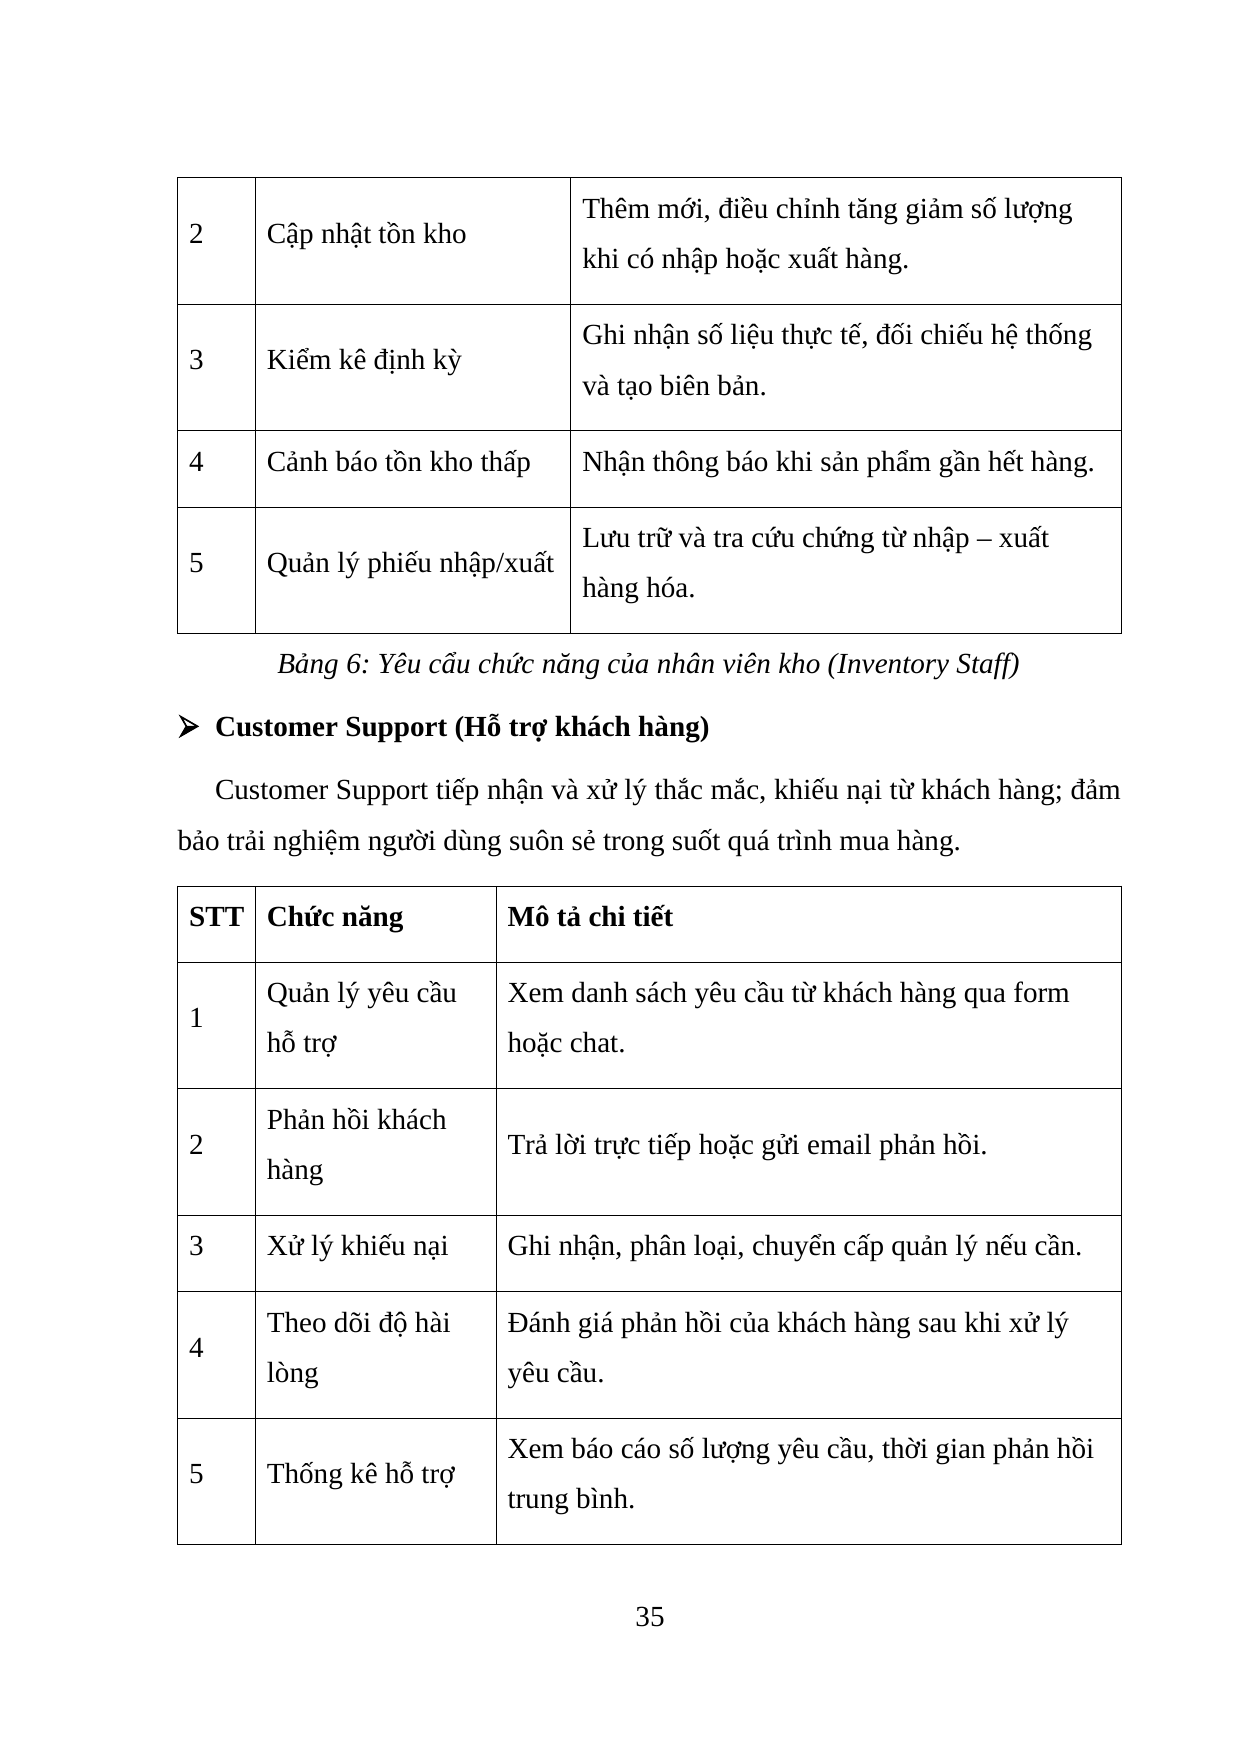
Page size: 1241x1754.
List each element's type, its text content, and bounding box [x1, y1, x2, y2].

table_cell Phản hồi khách hàng [256, 1089, 496, 1215]
table_cell Đánh giá phản hồi của khách hàng sau khi xử lý yêu cầu. [497, 1292, 1121, 1418]
table_cell Xem danh sách yêu cầu từ khách hàng qua form hoặc chat. [497, 963, 1121, 1088]
table_header STT [178, 887, 255, 962]
table_cell 5 [178, 1419, 255, 1544]
table_cell Kiểm kê định kỳ [256, 305, 570, 430]
table_cell Cảnh báo tồn kho thấp [256, 431, 570, 507]
table_cell 2 [178, 178, 255, 304]
table_cell Thêm mới, điều chỉnh tăng giảm số lượng khi có nhập hoặc xuất hàng. [571, 178, 1121, 304]
table_cell 4 [178, 431, 255, 507]
table_cell Thống kê hỗ trợ [256, 1419, 496, 1544]
table_cell Xem báo cáo số lượng yêu cầu, thời gian phản hồi trung bình. [497, 1419, 1121, 1544]
table_cell Theo dõi độ hài lòng [256, 1292, 496, 1418]
table_cell Xử lý khiếu nại [256, 1216, 496, 1291]
text Customer Support tiếp nhận và xử lý thắc mắc, khiếu nại từ khách hàng; đảm bảo trải nghiệm người dùng suôn sẻ trong suốt quá trình mua hàng. [177, 772, 1122, 856]
table_cell 2 [178, 1089, 255, 1215]
table_cell 3 [178, 305, 255, 430]
table_cell Ghi nhận, phân loại, chuyển cấp quản lý nếu cần. [497, 1216, 1121, 1291]
table_cell Cập nhật tồn kho [256, 178, 570, 304]
table_header Mô tả chi tiết [497, 887, 1121, 962]
table_cell Quản lý yêu cầu hỗ trợ [256, 963, 496, 1088]
table_header Chức năng [256, 887, 496, 962]
table_cell 5 [178, 508, 255, 633]
table_cell Lưu trữ và tra cứu chứng từ nhập – xuất hàng hóa. [571, 508, 1121, 633]
text Bảng 6: Yêu cẩu chức năng của nhân viên kho (Inventory Staff) [177, 647, 1122, 680]
table_cell 4 [178, 1292, 255, 1418]
table_cell Ghi nhận số liệu thực tế, đối chiếu hệ thống và tạo biên bản. [571, 305, 1121, 430]
table_cell Quản lý phiếu nhập/xuất [256, 508, 570, 633]
table_cell Trả lời trực tiếp hoặc gửi email phản hồi. [497, 1089, 1121, 1215]
table_cell Nhận thông báo khi sản phẩm gần hết hàng. [571, 431, 1121, 507]
list Customer Support (Hỗ trợ khách hàng) [177, 709, 1122, 743]
table_cell 3 [178, 1216, 255, 1291]
table_cell 1 [178, 963, 255, 1088]
